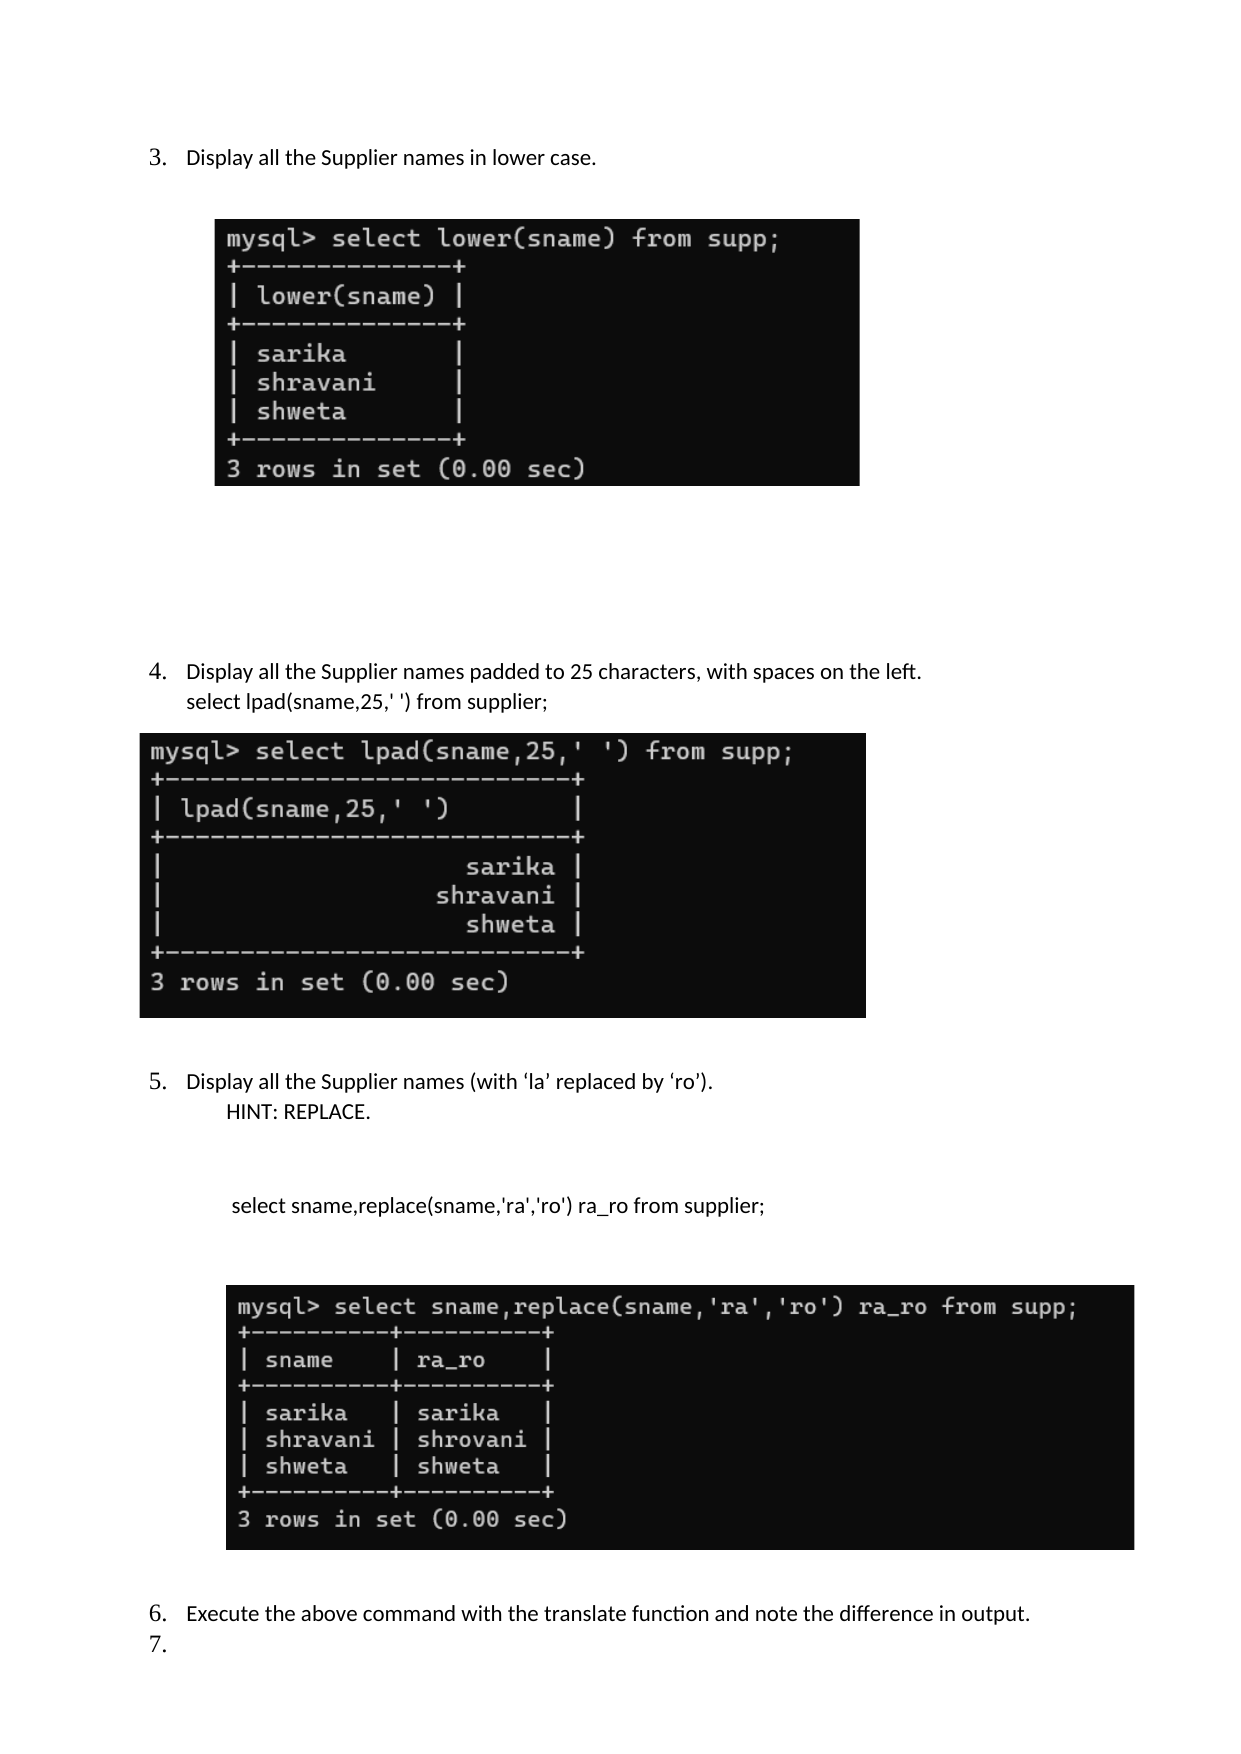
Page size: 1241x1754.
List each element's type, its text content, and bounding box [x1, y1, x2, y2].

text select lpad(sname,25,' ') from supplier; [186, 687, 1103, 715]
list Display all the Supplier names (with ‘la’ replaced by ‘ro’). [148, 1066, 1103, 1096]
picture [214, 219, 860, 486]
text select sname,replace(sname,'ra','ro') ra_ro from supplier; [226, 1191, 1103, 1219]
list Display all the Supplier names in lower case. [148, 142, 1103, 171]
picture [226, 1285, 1135, 1550]
picture [139, 733, 866, 1018]
list Display all the Supplier names padded to 25 characters, with spaces on the left. [148, 656, 1103, 685]
list Execute the above command with the translate function and note the difference in output. [148, 1598, 1103, 1628]
text HINT: REPLACE. [226, 1097, 1103, 1126]
